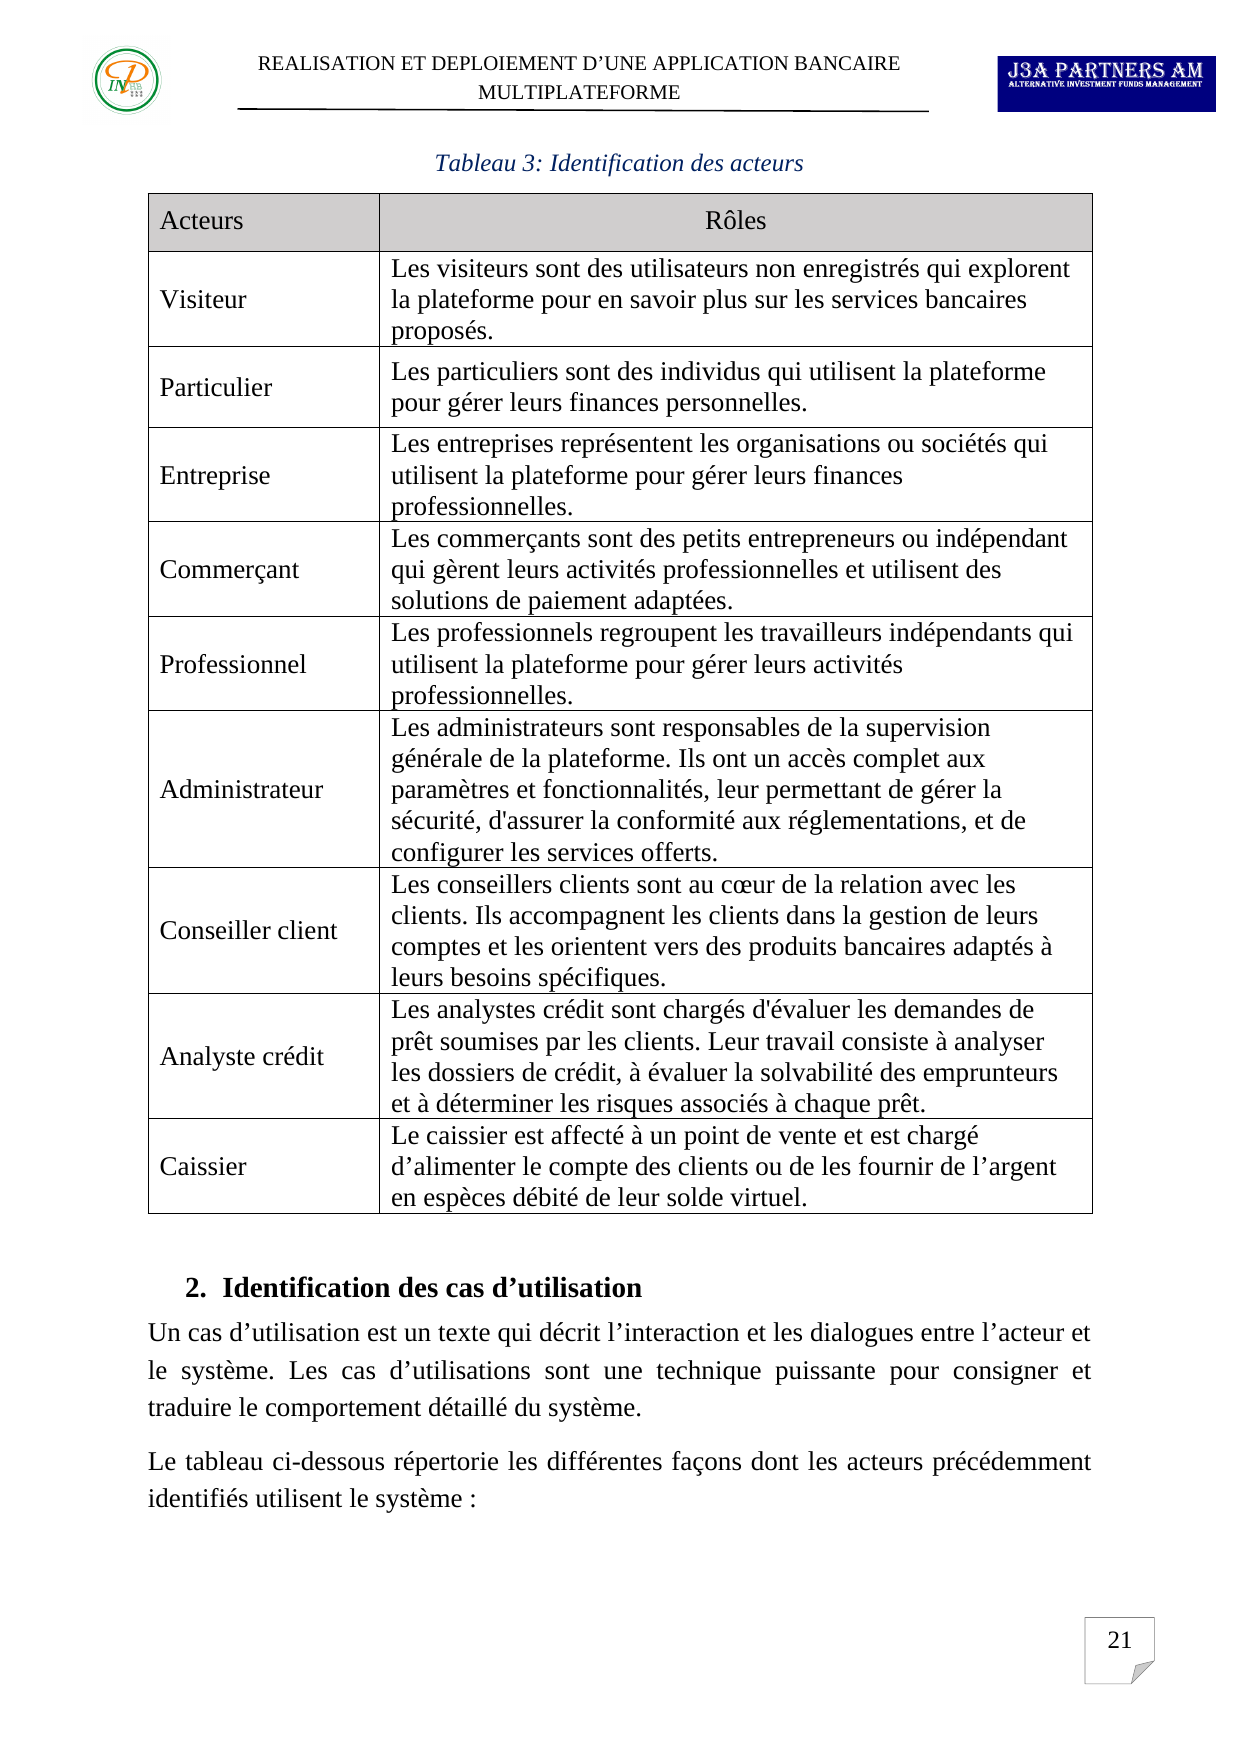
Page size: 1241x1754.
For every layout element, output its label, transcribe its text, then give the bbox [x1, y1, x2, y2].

table_cell Commerçant [149, 522, 379, 616]
picture [81, 35, 172, 125]
text Un cas d’utilisation est un texte qui décrit l’interaction et les dialogues entre l’acteur et le système. Les cas d’utilisations sont une technique puissante pour consigner et traduire le comportement détaillé du système. [148, 1316, 1093, 1422]
text Tableau 3: Identification des acteurs [148, 148, 1093, 176]
table_cell Les conseillers clients sont au cœur de la relation avec les clients. Ils accompagnent les clients dans la gestion de leurs comptes et les orientent vers des produits bancaires adaptés à leurs besoins spécifiques. [380, 868, 1092, 992]
table_cell Les analystes crédit sont chargés d'évaluer les demandes de prêt soumises par les clients. Leur travail consiste à analyser les dossiers de crédit, à évaluer la solvabilité des emprunteurs et à déterminer les risques associés à chaque prêt. [380, 994, 1092, 1118]
table_cell Analyste crédit [149, 994, 379, 1118]
table_cell Les visiteurs sont des utilisateurs non enregistrés qui explorent la plateforme pour en savoir plus sur les services bancaires proposés. [380, 252, 1092, 346]
text Le tableau ci-dessous répertorie les différentes façons dont les acteurs précédemment identifiés utilisent le système : [148, 1445, 1093, 1513]
table_cell Les entreprises représentent les organisations ou sociétés qui utilisent la plateforme pour gérer leurs finances professionnelles. [380, 428, 1092, 521]
table_cell Administrateur [149, 711, 379, 867]
table_header Rôles [380, 194, 1092, 251]
table_cell Le caissier est affecté à un point de vente et est chargé d’alimenter le compte des clients ou de les fournir de l’argent en espèces débité de leur solde virtuel. [380, 1119, 1092, 1212]
table_cell Les commerçants sont des petits entrepreneurs ou indépendant qui gèrent leurs activités professionnelles et utilisent des solutions de paiement adaptées. [380, 522, 1092, 616]
table_cell Entreprise [149, 428, 379, 521]
table_cell Caissier [149, 1119, 379, 1212]
picture [997, 56, 1216, 112]
table_cell Les professionnels regroupent les travailleurs indépendants qui utilisent la plateforme pour gérer leurs activités professionnelles. [380, 617, 1092, 710]
table_cell Les administrateurs sont responsables de la supervision générale de la plateforme. Ils ont un accès complet aux paramètres et fonctionnalités, leur permettant de gérer la sécurité, d'assurer la conformité aux réglementations, et de configurer les services offerts. [380, 711, 1092, 867]
table_cell Les particuliers sont des individus qui utilisent la plateforme pour gérer leurs finances personnelles. [380, 347, 1092, 427]
table_cell Conseiller client [149, 868, 379, 992]
table_cell Visiteur [149, 252, 379, 346]
subtitle Identification des cas d’utilisation [185, 1270, 1093, 1304]
table_header Acteurs [149, 194, 379, 251]
table_cell Particulier [149, 347, 379, 427]
table_cell Professionnel [149, 617, 379, 710]
